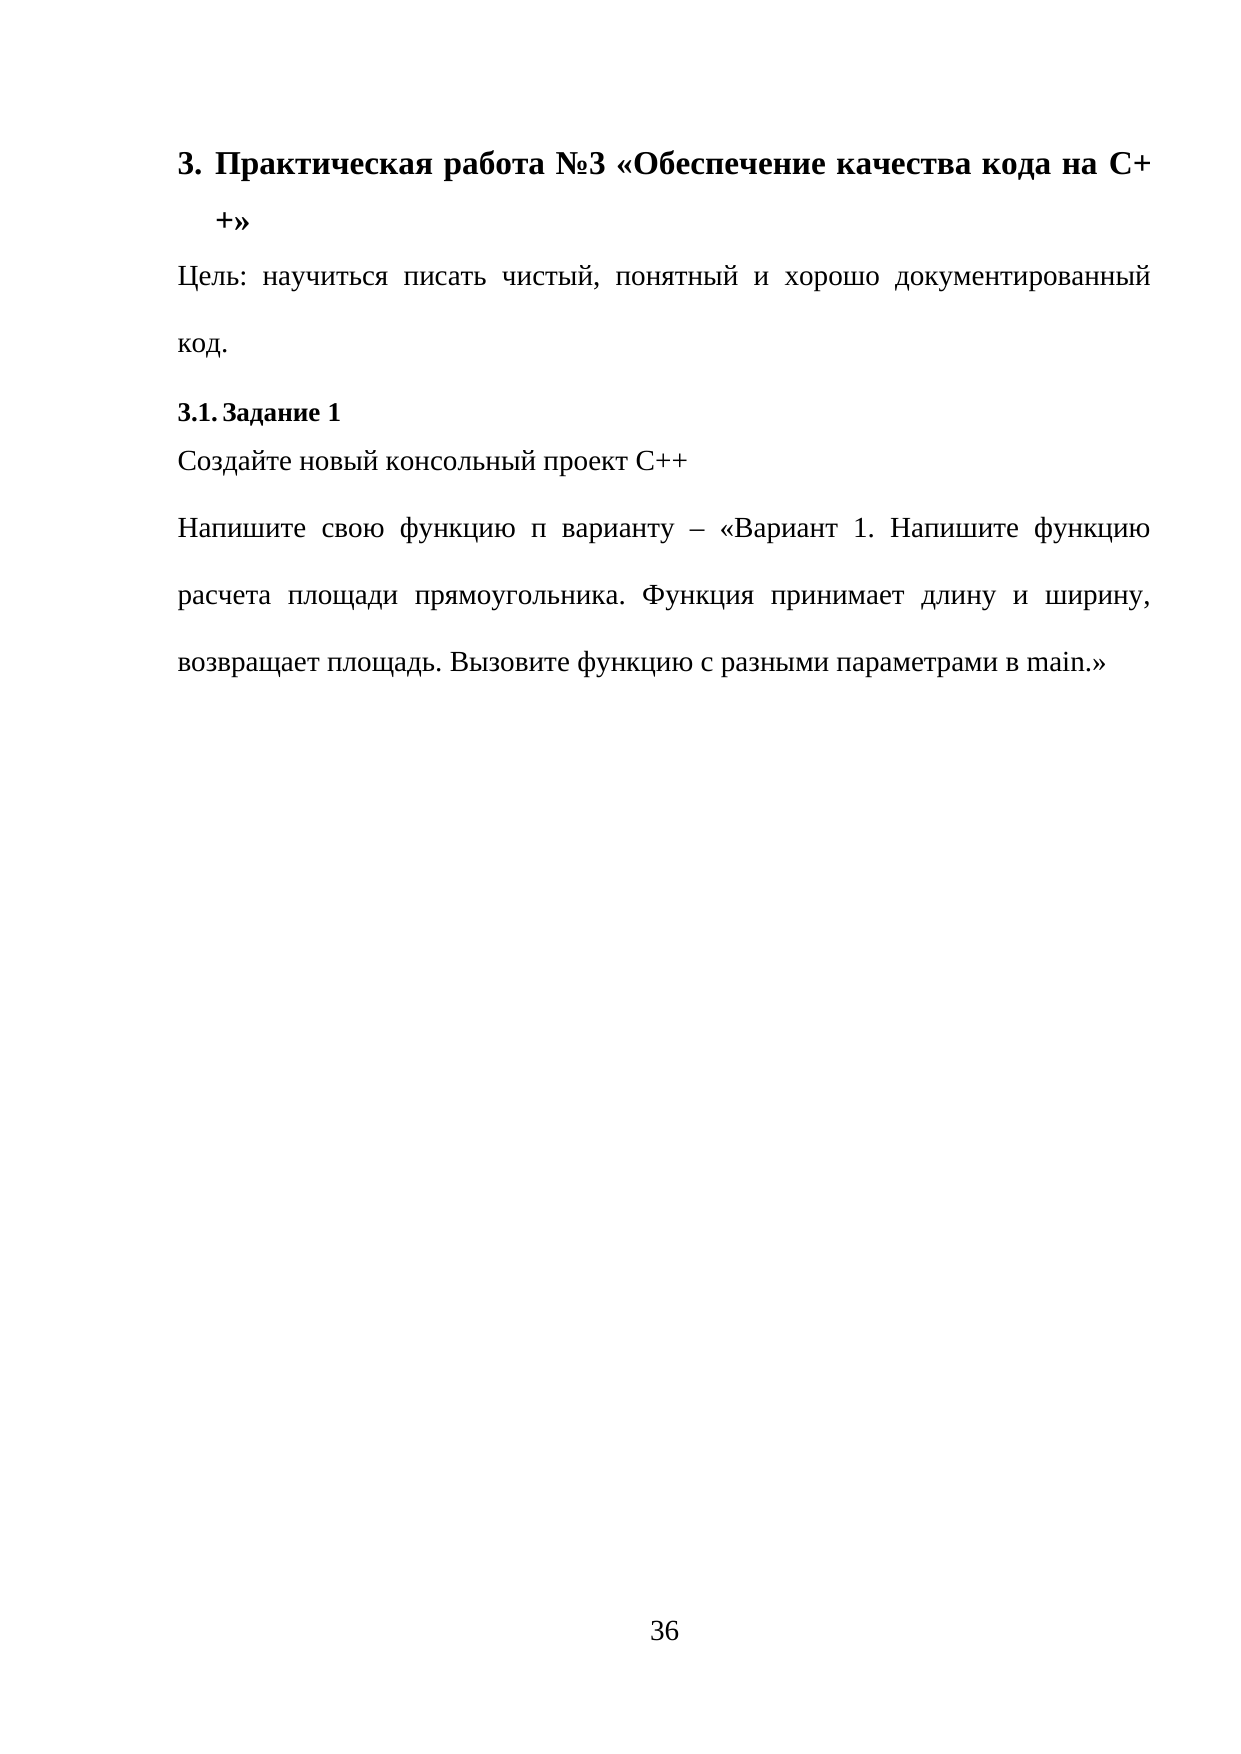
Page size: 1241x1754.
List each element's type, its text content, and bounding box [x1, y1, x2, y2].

text Создайте новый консольный проект C++ [177, 443, 1152, 477]
subtitle Практическая работа №3 «Обеспечение качества кода на C++» [177, 143, 1152, 239]
subtitle Задание 1 [177, 396, 1152, 428]
text Цель: научиться писать чистый, понятный и хорошо документированный код. [177, 258, 1152, 359]
text Напишите свою функцию п варианту – «Вариант 1. Напишите функцию расчета площади прямоугольника. Функция принимает длину и ширину, возвращает площадь. Вызовите функцию с разными параметрами в main.» [177, 510, 1152, 678]
